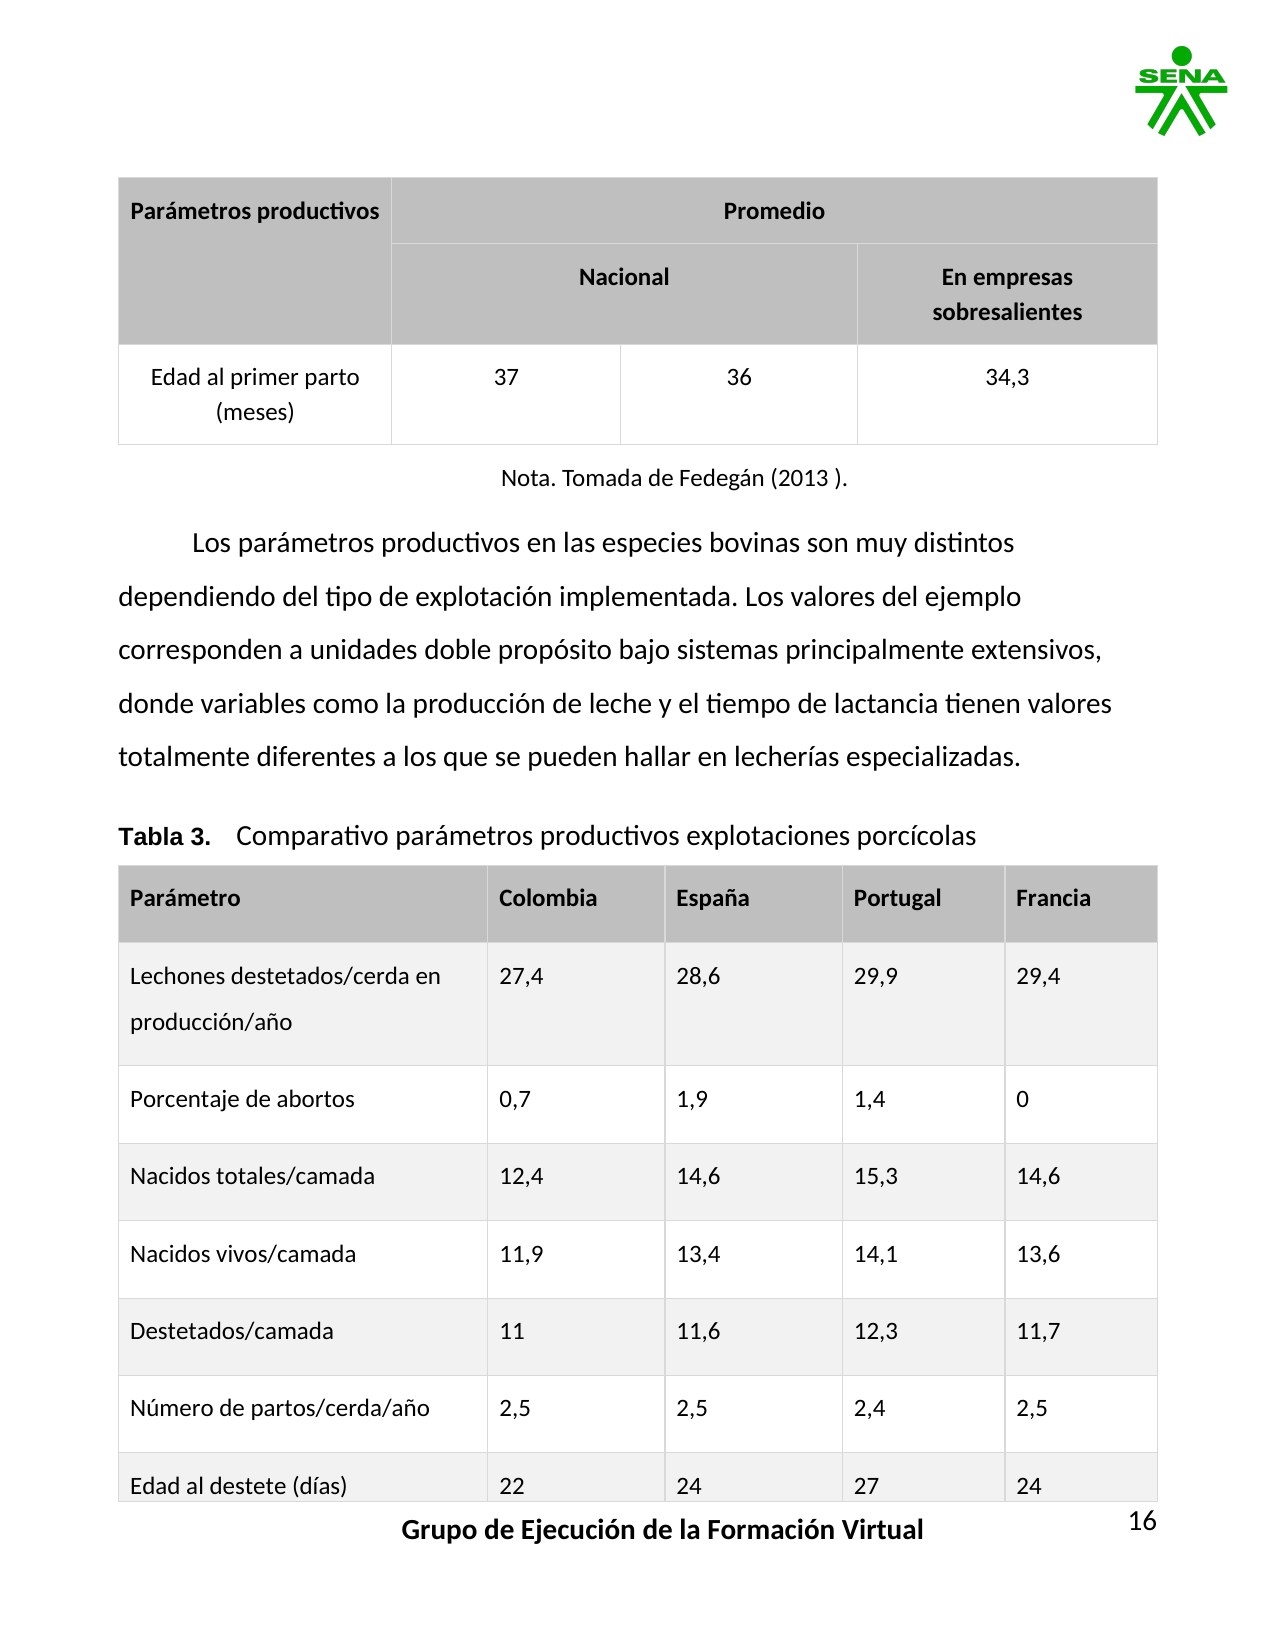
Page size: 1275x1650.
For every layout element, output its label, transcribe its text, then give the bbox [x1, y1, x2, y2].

table_cell Nacional [392, 244, 857, 344]
table_cell 37 [392, 345, 620, 444]
text Comparativo parámetros productivos explotaciones porcícolas [118, 817, 1157, 852]
table_cell 2,5 [1006, 1376, 1157, 1452]
table_cell 24 [666, 1453, 842, 1501]
text Los parámetros productivos en las especies bovinas son muy distintos dependiendo del tipo de explotación implementada. Los valores del ejemplo corresponden a unidades doble propósito bajo sistemas principalmente extensivos, donde variables como la producción de leche y el tiempo de lactancia tienen valores totalmente diferentes a los que se pueden hallar en lecherías especializadas. [118, 524, 1157, 774]
table_cell Lechones destetados/cerda en producción/año [119, 943, 487, 1065]
table_cell 27,4 [488, 943, 664, 1065]
table_cell 1,4 [843, 1066, 1004, 1143]
table_header Colombia [488, 866, 664, 942]
table_cell 36 [621, 345, 857, 444]
table_header Parámetro [119, 866, 487, 942]
table_cell Número de partos/cerda/año [119, 1376, 487, 1452]
table_cell 0 [1006, 1066, 1157, 1143]
table_header Portugal [843, 866, 1004, 942]
table_header Promedio [392, 178, 1157, 243]
table_cell 27 [843, 1453, 1004, 1501]
table_cell Destetados/camada [119, 1299, 487, 1375]
table_cell Edad al destete (días) [119, 1453, 487, 1501]
table_header Francia [1006, 866, 1157, 942]
table_cell 2,5 [666, 1376, 842, 1452]
table_cell 34,3 [858, 345, 1157, 444]
table_cell 24 [1006, 1453, 1157, 1501]
table_cell 0,7 [488, 1066, 664, 1143]
table_cell 11,7 [1006, 1299, 1157, 1375]
table_cell En empresas sobresalientes [858, 244, 1157, 344]
table_cell Porcentaje de abortos [119, 1066, 487, 1143]
table_cell 11 [488, 1299, 664, 1375]
table_cell 13,4 [666, 1221, 842, 1297]
table_cell 2,4 [843, 1376, 1004, 1452]
table_cell 15,3 [843, 1144, 1004, 1220]
table_cell Nacidos vivos/camada [119, 1221, 487, 1297]
table_cell 11,6 [666, 1299, 842, 1375]
text Nota. Tomada de Fedegán (2013 ). [118, 462, 1157, 493]
table_cell 22 [488, 1453, 664, 1501]
table_cell 12,4 [488, 1144, 664, 1220]
table_cell 2,5 [488, 1376, 664, 1452]
table_cell 12,3 [843, 1299, 1004, 1375]
table_cell 11,9 [488, 1221, 664, 1297]
table_cell 14,6 [1006, 1144, 1157, 1220]
table_cell Edad al primer parto (meses) [119, 345, 391, 444]
table_cell 13,6 [1006, 1221, 1157, 1297]
table_cell Nacidos totales/camada [119, 1144, 487, 1220]
picture [1135, 46, 1228, 136]
table_header Parámetros productivos [119, 178, 391, 344]
table_cell 1,9 [666, 1066, 842, 1143]
table_cell 14,1 [843, 1221, 1004, 1297]
table_cell 28,6 [666, 943, 842, 1065]
table_cell 29,4 [1006, 943, 1157, 1065]
table_cell 29,9 [843, 943, 1004, 1065]
table_cell 14,6 [666, 1144, 842, 1220]
table_header España [666, 866, 842, 942]
